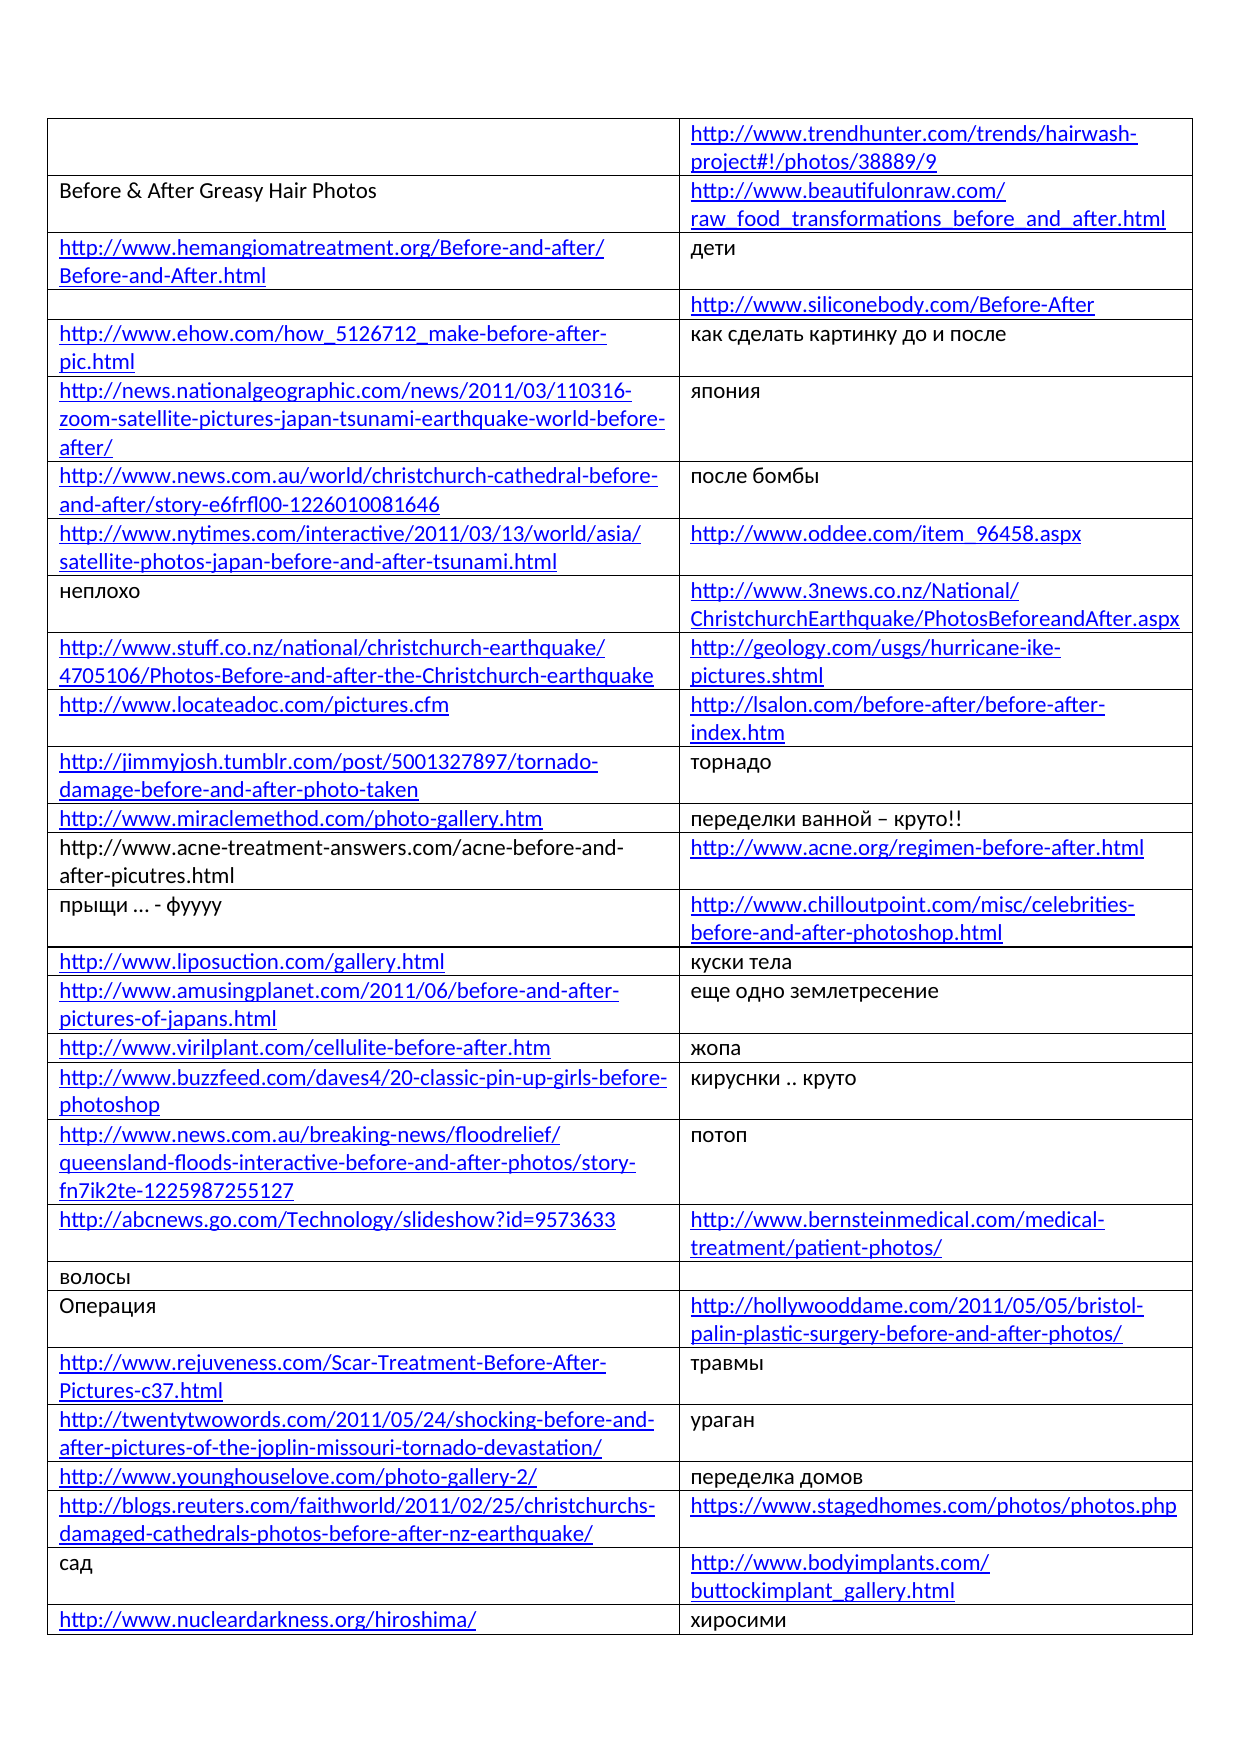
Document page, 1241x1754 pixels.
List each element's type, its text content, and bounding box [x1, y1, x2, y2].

table_cell хиросими [680, 1605, 1192, 1633]
table_cell http://www.bodyimplants.com/buttockimplant_gallery.html [680, 1548, 1192, 1604]
table_cell травмы [680, 1348, 1192, 1404]
table_cell https://www.stagedhomes.com/photos/photos.php [680, 1491, 1192, 1547]
table_cell http://www.acne.org/regimen-before-after.html [680, 833, 1192, 889]
table_cell http://www.3news.co.nz/National/ChristchurchEarthquake/PhotosBeforeandAfter.aspx [680, 576, 1192, 632]
table_cell http://www.amusingplanet.com/2011/06/before-and-after-pictures-of-japans.html [48, 976, 679, 1032]
table_cell после бомбы [680, 462, 1192, 518]
table_cell http://www.nucleardarkness.org/hiroshima/ [48, 1605, 679, 1633]
table_cell япония [680, 377, 1192, 461]
table_cell http://www.acne-treatment-answers.com/acne-before-and-after-picutres.html [48, 833, 679, 889]
table_cell дети [680, 233, 1192, 289]
table_cell [48, 119, 679, 175]
table_cell http://www.rejuveness.com/Scar-Treatment-Before-After-Pictures-c37.html [48, 1348, 679, 1404]
table_cell http://twentytwowords.com/2011/05/24/shocking-before-and-after-pictures-of-the-joplin-missouri-tornado-devastation/ [48, 1405, 679, 1461]
table_cell http://abcnews.go.com/Technology/slideshow?id=9573633 [48, 1205, 679, 1261]
table_cell http://www.news.com.au/breaking-news/floodrelief/queensland-floods-interactive-before-and-after-photos/story-fn7ik2te-1225987255127 [48, 1120, 679, 1204]
table_cell волосы [48, 1262, 679, 1290]
table_cell http://www.buzzfeed.com/daves4/20-classic-pin-up-girls-before-photoshop [48, 1063, 679, 1119]
table_cell http://jimmyjosh.tumblr.com/post/5001327897/tornado-damage-before-and-after-photo-taken [48, 747, 679, 803]
table_cell http://www.stuff.co.nz/national/christchurch-earthquake/4705106/Photos-Before-and-after-the-Christchurch-earthquake [48, 633, 679, 689]
table_cell http://www.trendhunter.com/trends/hairwash-project#!/photos/38889/9 [680, 119, 1192, 175]
table_cell куски тела [680, 948, 1192, 975]
table_cell http://www.miraclemethod.com/photo-gallery.htm [48, 804, 679, 832]
table_cell http://geology.com/usgs/hurricane-ike-pictures.shtml [680, 633, 1192, 689]
table_cell переделки ванной – круто!! [680, 804, 1192, 832]
table_cell как сделать картинку до и после [680, 320, 1192, 376]
table_cell http://www.younghouselove.com/photo-gallery-2/ [48, 1462, 679, 1490]
table_cell еще одно землетресение [680, 976, 1192, 1032]
table_cell [48, 290, 679, 318]
table_cell http://www.liposuction.com/gallery.html [48, 948, 679, 975]
table_cell http://lsalon.com/before-after/before-after-index.htm [680, 690, 1192, 746]
table_cell http://www.ehow.com/how_5126712_make-before-after-pic.html [48, 320, 679, 376]
table_cell http://blogs.reuters.com/faithworld/2011/02/25/christchurchs-damaged-cathedrals-photos-before-after-nz-earthquake/ [48, 1491, 679, 1547]
table_cell ураган [680, 1405, 1192, 1461]
table_cell http://www.news.com.au/world/christchurch-cathedral-before-and-after/story-e6frfl00-1226010081646 [48, 462, 679, 518]
table_cell http://www.locateadoc.com/pictures.cfm [48, 690, 679, 746]
table_cell потоп [680, 1120, 1192, 1204]
table_cell переделка домов [680, 1462, 1192, 1490]
table_cell http://www.hemangiomatreatment.org/Before-and-after/Before-and-After.html [48, 233, 679, 289]
table_cell прыщи … - фуууу [48, 890, 679, 946]
table_cell http://news.nationalgeographic.com/news/2011/03/110316-zoom-satellite-pictures-japan-tsunami-earthquake-world-before-after/ [48, 377, 679, 461]
table_cell http://www.siliconebody.com/Before-After [680, 290, 1192, 318]
table_cell http://www.virilplant.com/cellulite-before-after.htm [48, 1034, 679, 1062]
table_cell Операция [48, 1291, 679, 1347]
table_cell http://www.chilloutpoint.com/misc/celebrities-before-and-after-photoshop.html [680, 890, 1192, 946]
table_cell [680, 1262, 1192, 1290]
table_cell Before & After Greasy Hair Photos [48, 176, 679, 232]
table_cell сад [48, 1548, 679, 1604]
table_cell http://www.beautifulonraw.com/raw_food_transformations_before_and_after.html [680, 176, 1192, 232]
table_cell жопа [680, 1034, 1192, 1062]
table_cell http://www.nytimes.com/interactive/2011/03/13/world/asia/satellite-photos-japan-before-and-after-tsunami.html [48, 519, 679, 575]
table_cell http://www.bernsteinmedical.com/medical-treatment/patient-photos/ [680, 1205, 1192, 1261]
table_cell http://hollywooddame.com/2011/05/05/bristol-palin-plastic-surgery-before-and-after-photos/ [680, 1291, 1192, 1347]
table_cell http://www.oddee.com/item_96458.aspx [680, 519, 1192, 575]
table_cell торнадо [680, 747, 1192, 803]
table_cell неплохо [48, 576, 679, 632]
table_cell кируснки .. круто [680, 1063, 1192, 1119]
